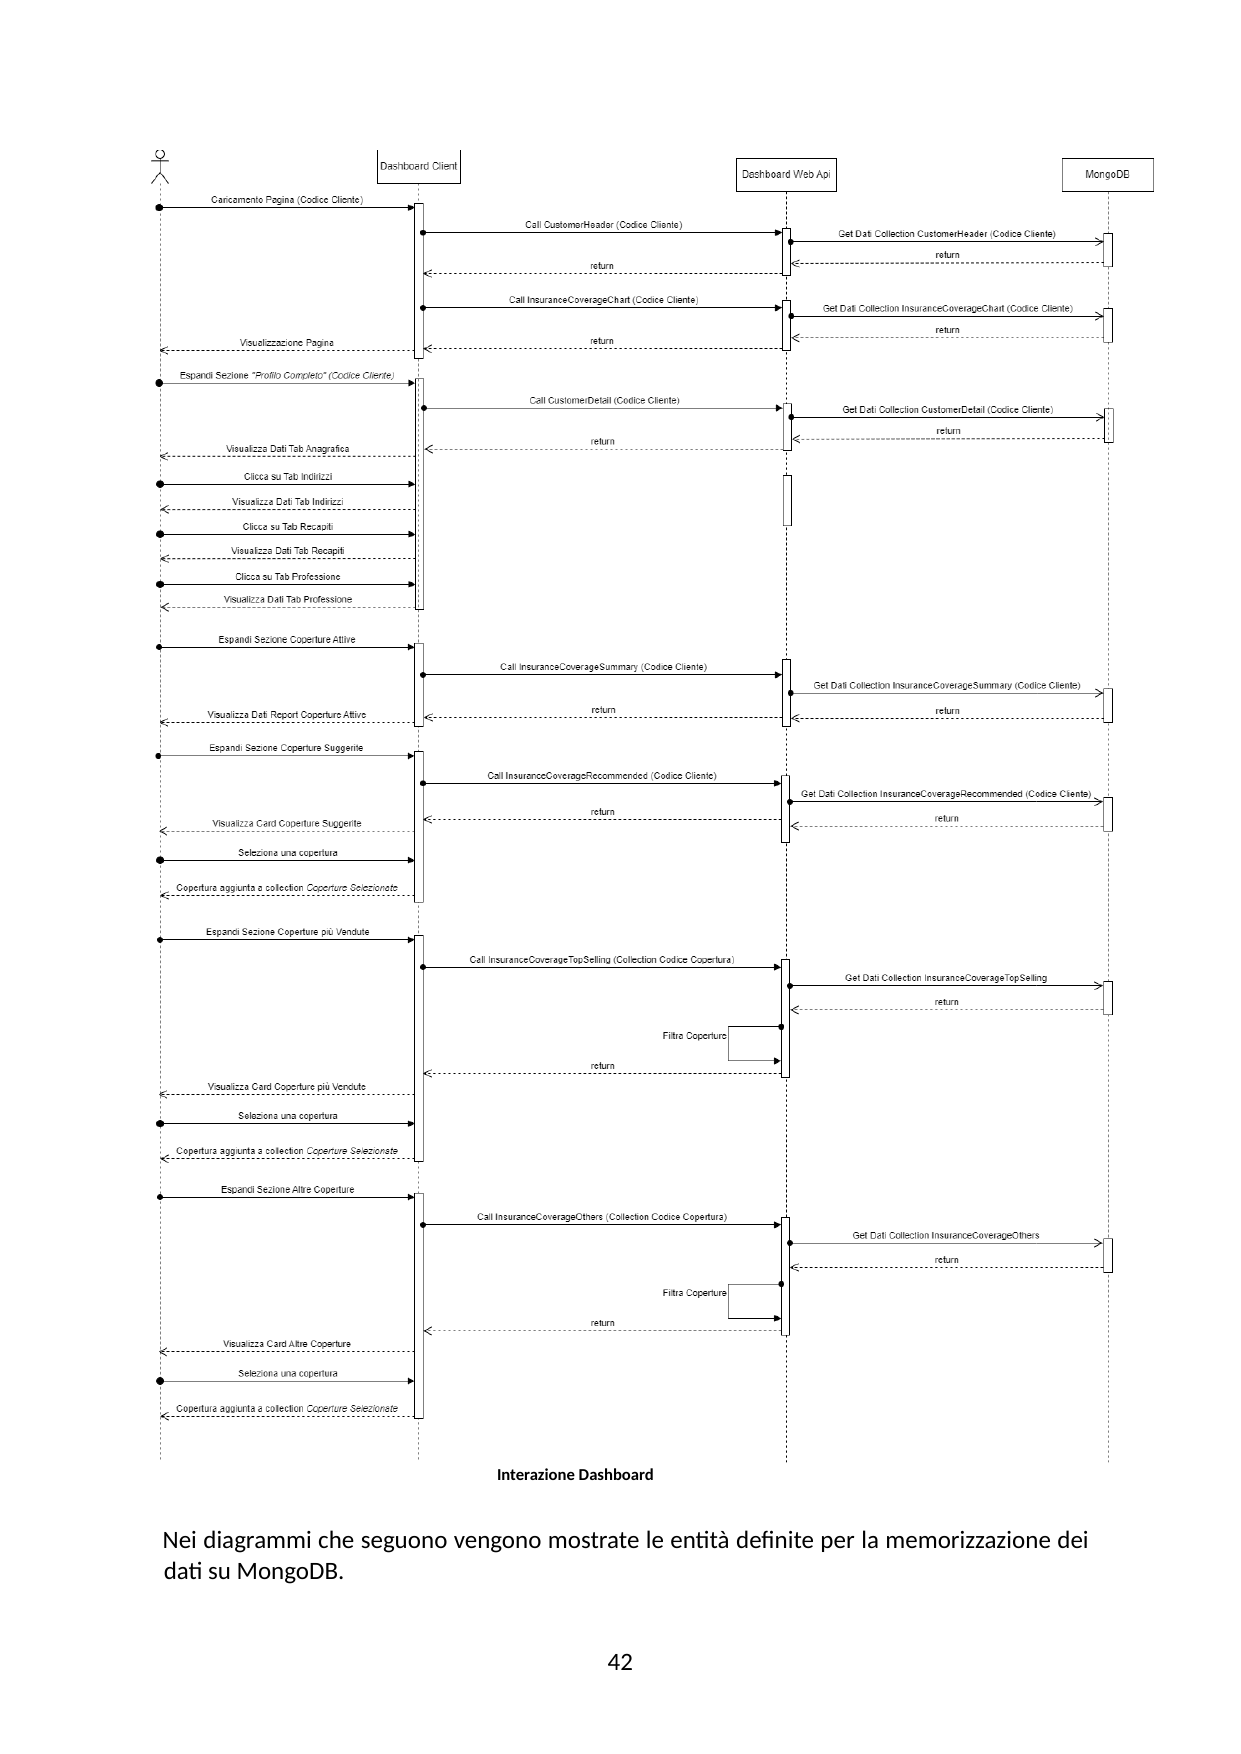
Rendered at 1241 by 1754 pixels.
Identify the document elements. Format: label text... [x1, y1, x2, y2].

text Nei diagrammi che seguono vengono mostrate le entità definite per la memorizzazione dei dati su MongoDB. [162, 1524, 1090, 1586]
text Interazione Dashboard [150, 1463, 1000, 1485]
picture [150, 150, 1154, 1463]
